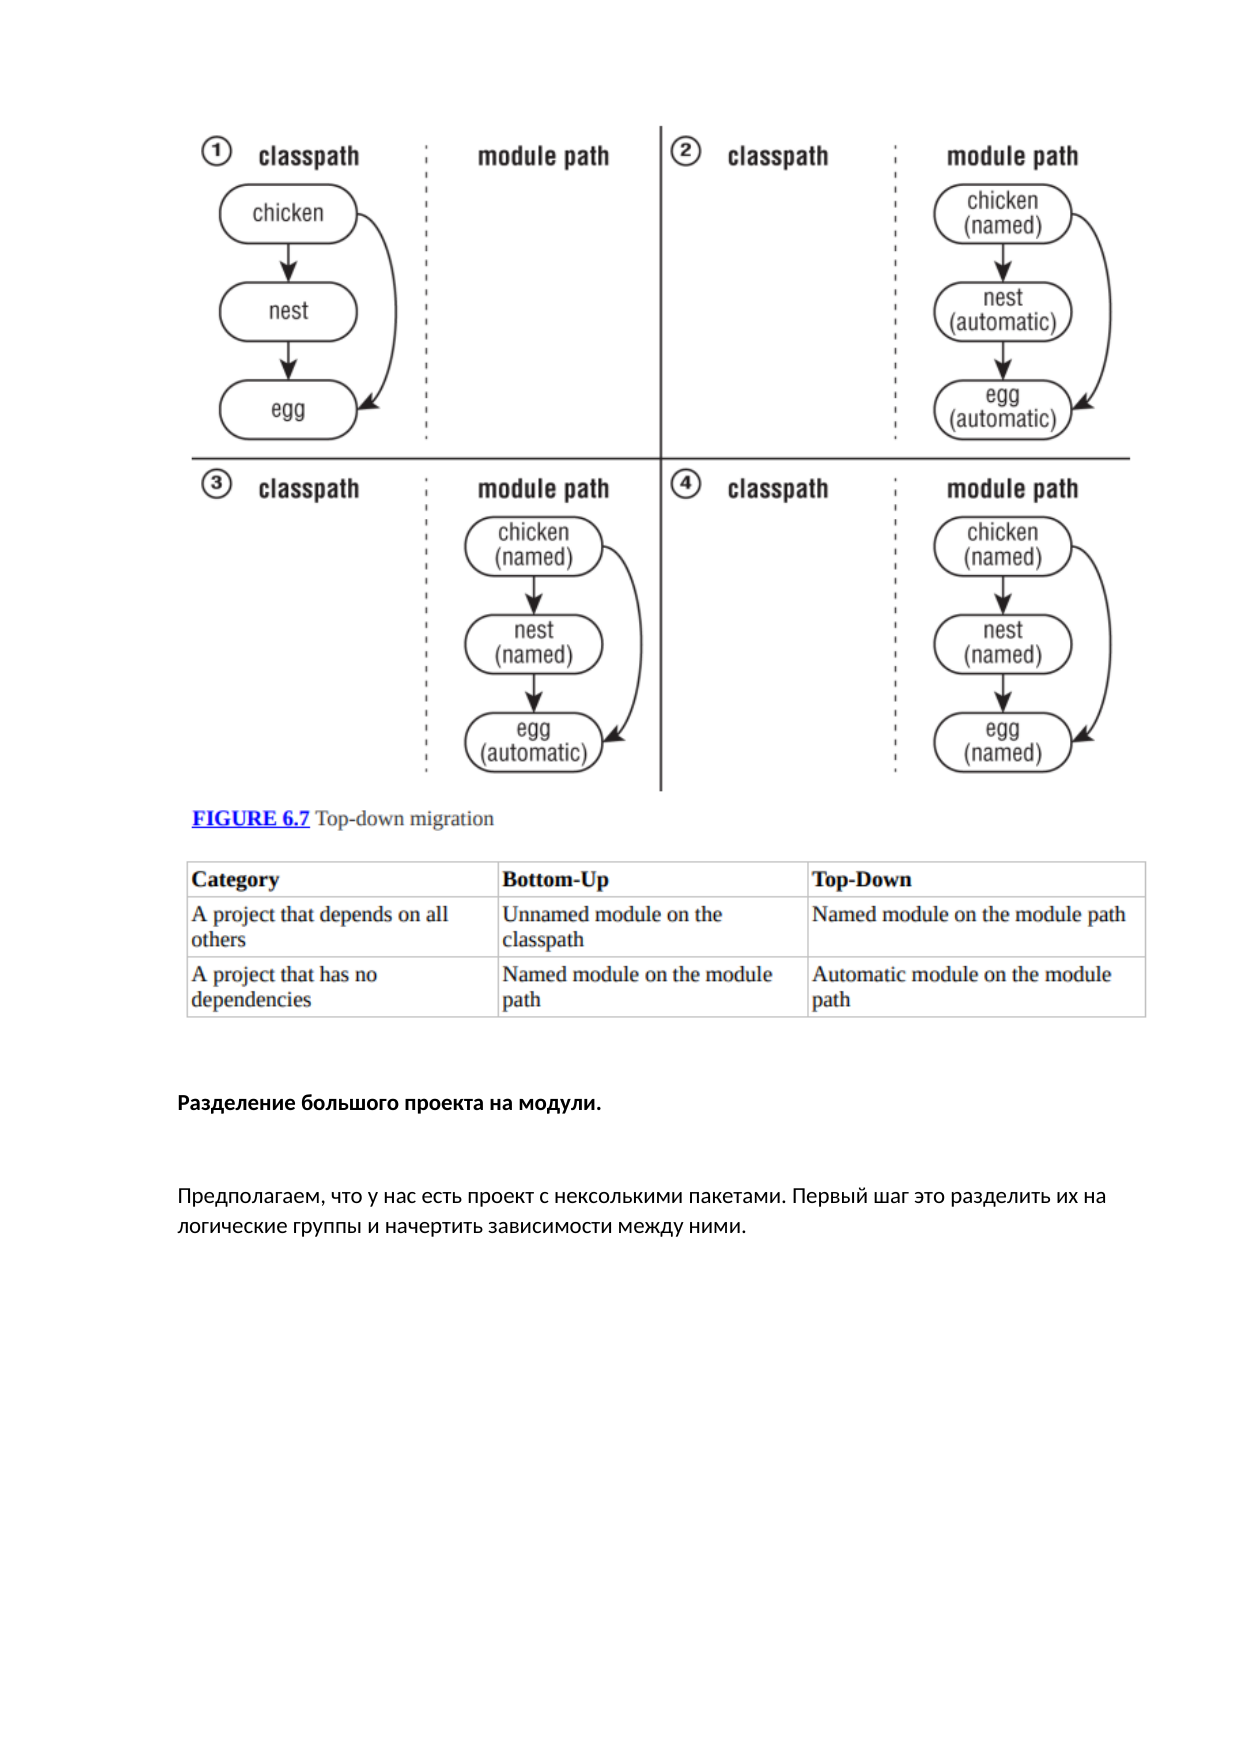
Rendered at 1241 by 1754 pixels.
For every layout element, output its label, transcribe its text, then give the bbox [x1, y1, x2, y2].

picture [177, 118, 1152, 835]
text Разделение большого проекта на модули. [177, 1088, 1152, 1116]
picture [177, 853, 1152, 1022]
text Предполагаем, что у нас есть проект с нексолькими пакетами. Первый шаг это разделить их на логические группы и начертить зависимости между ними. [177, 1181, 1152, 1239]
